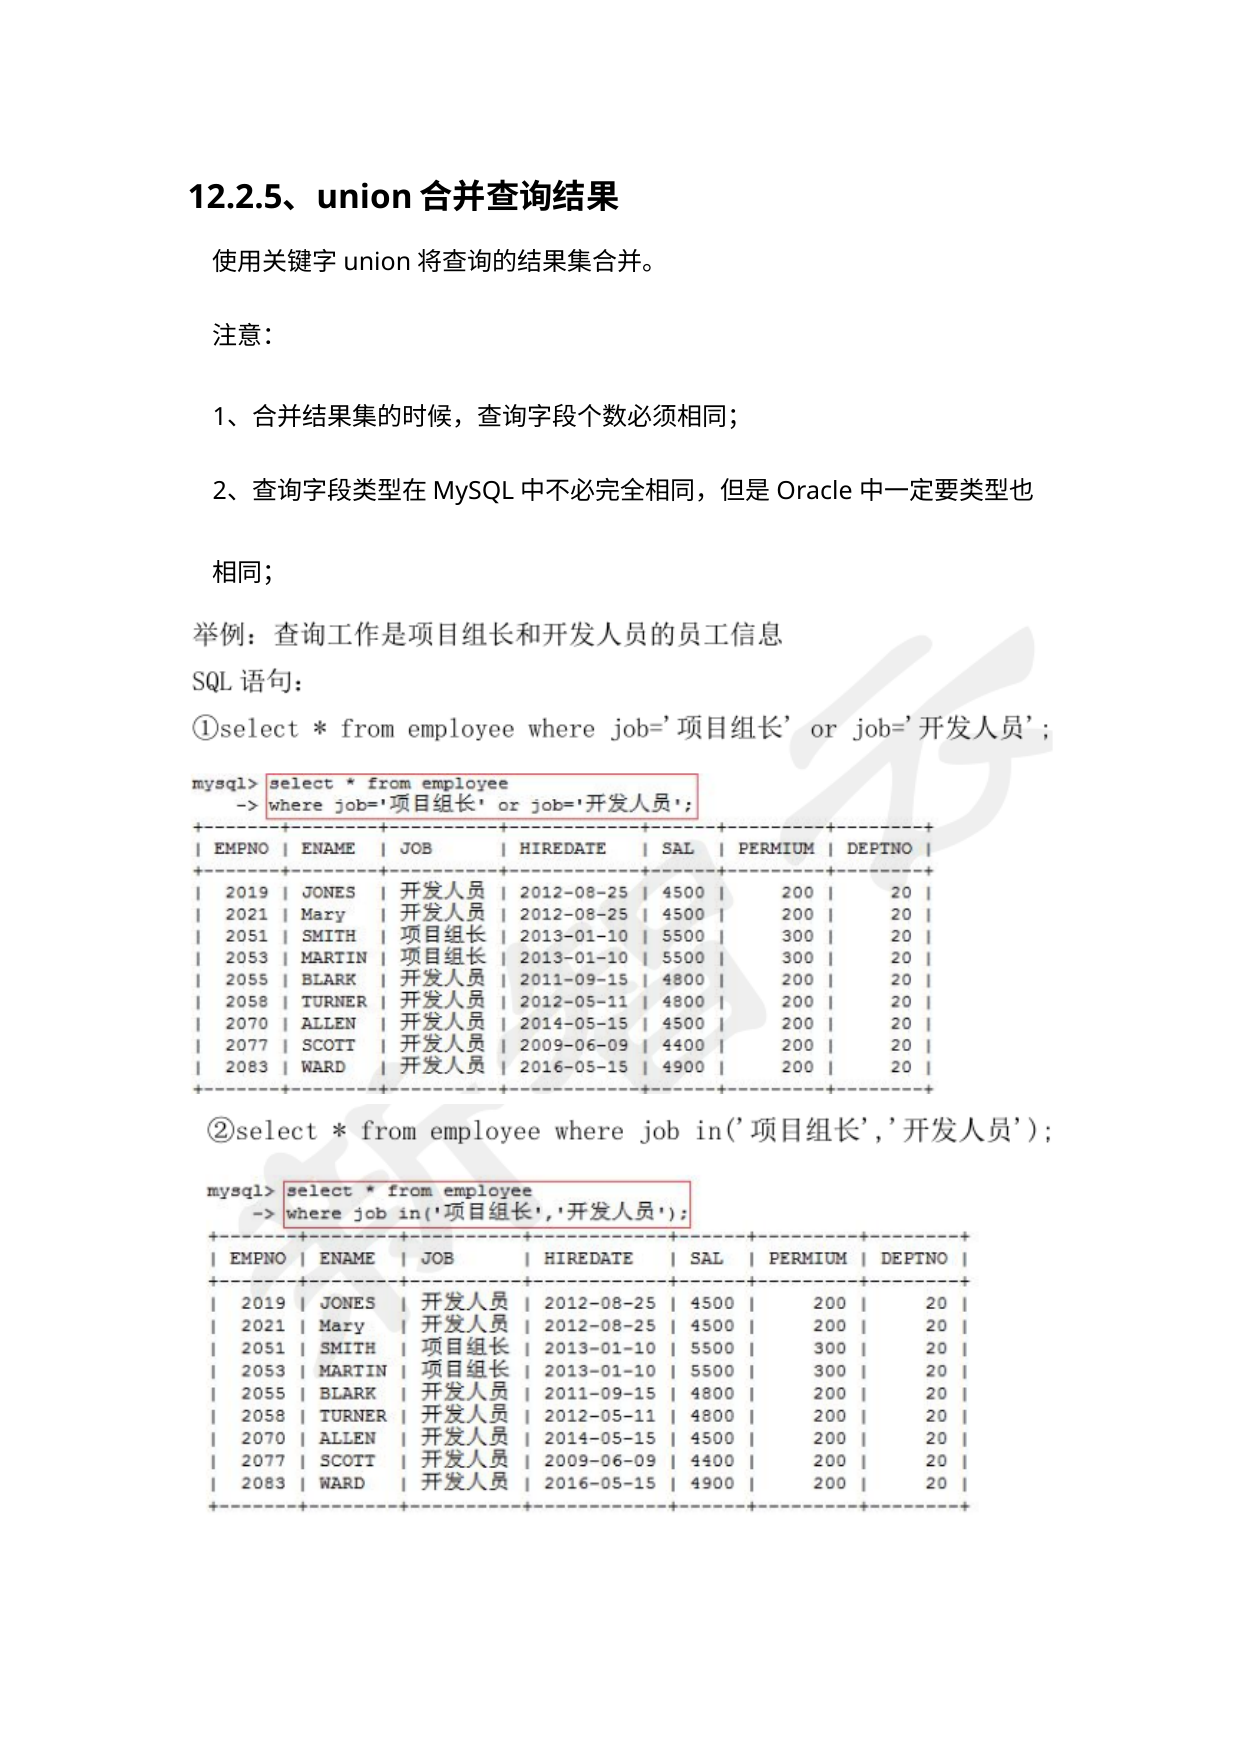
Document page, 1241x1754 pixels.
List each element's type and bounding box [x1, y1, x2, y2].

picture [187, 617, 1053, 1094]
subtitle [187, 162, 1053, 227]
picture [187, 1104, 1053, 1517]
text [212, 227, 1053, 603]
